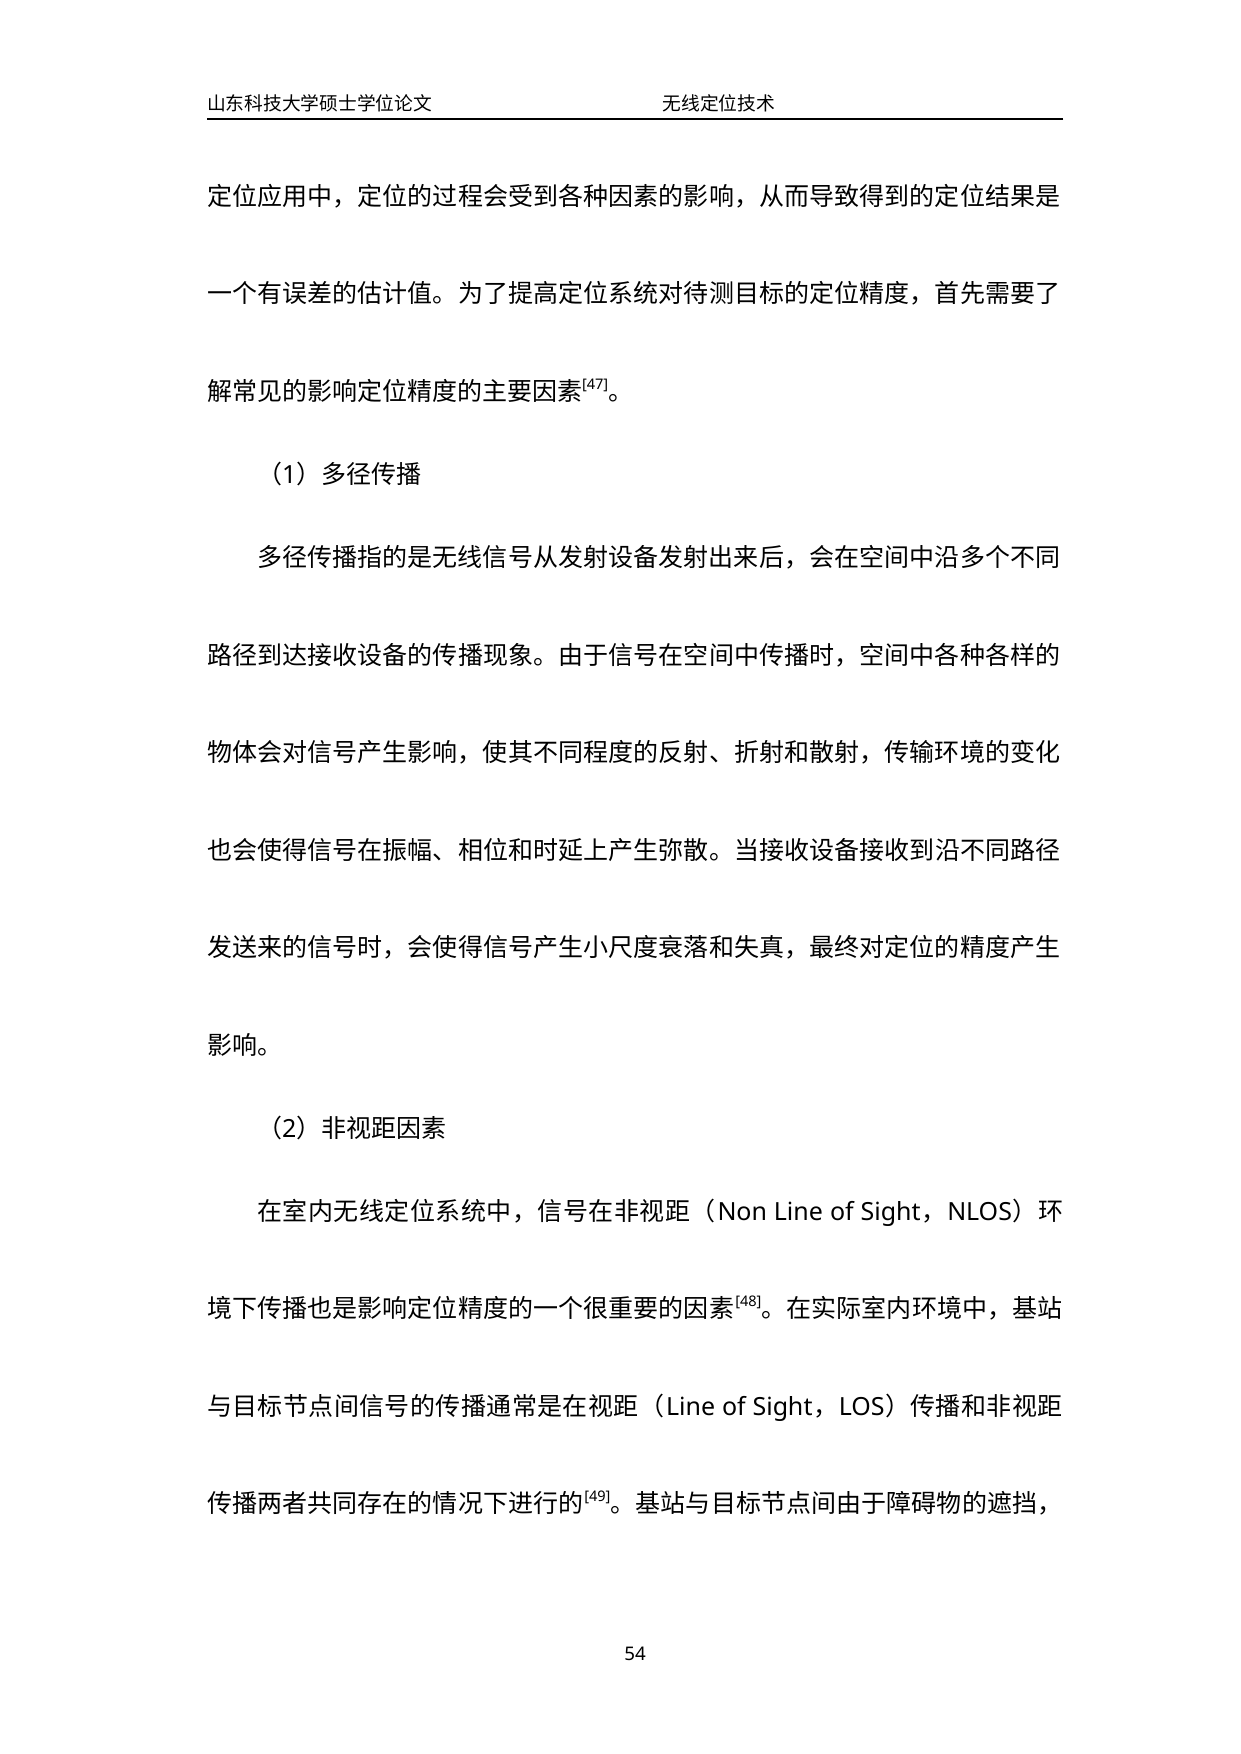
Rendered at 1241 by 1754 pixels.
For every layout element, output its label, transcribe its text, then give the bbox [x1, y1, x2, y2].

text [207, 1177, 1063, 1534]
text 多径传播指的是无线信号从发射设备发射出来后，会在空间中沿多个不同路径到达接收设备的传播现象。由于信号在空间中传播时，空间中各种各样的物体会对信号产生影响，使其不同程度的反射、折射和散射，传输环境的变化也会使得信号在振幅、相位和时延上产生弥散。当接收设备接收到沿不同路径发送来的信号时，会使得信号产生小尺度衰落和失真，最终对定位的精度产生影响。 [207, 523, 1063, 1076]
text （2）非视距因素 [207, 1094, 1063, 1159]
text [207, 162, 1063, 422]
text （1）多径传播 [207, 440, 1063, 505]
